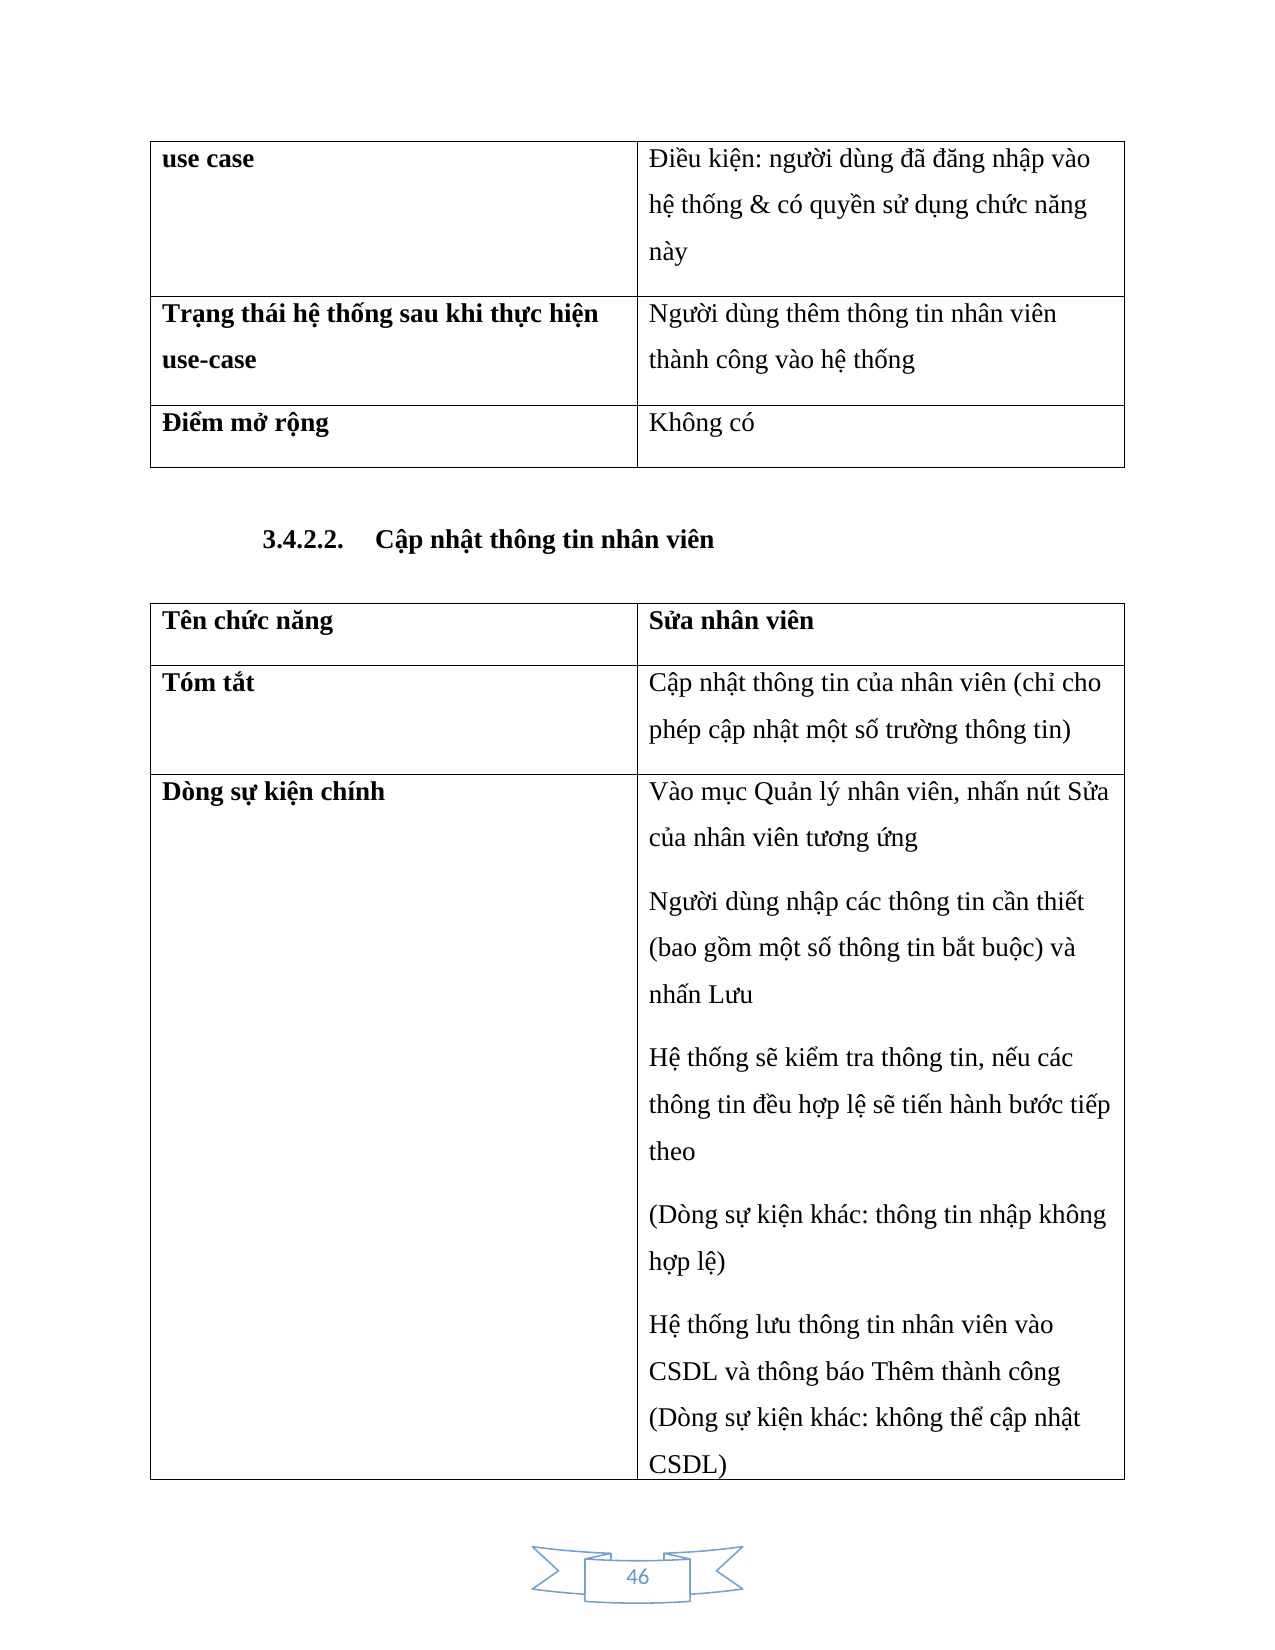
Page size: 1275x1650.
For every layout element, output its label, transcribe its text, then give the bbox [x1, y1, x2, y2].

table_cell Cập nhật thông tin của nhân viên (chỉ cho phép cập nhật một số trường thông tin) [638, 666, 1124, 774]
table_cell Vào mục Quản lý nhân viên, nhấn nút Sửa của nhân viên tương ứng Người dùng nhập các thông tin cần thiết (bao gồm một số thông tin bắt buộc) và nhấn Lưu Hệ thống sẽ kiểm tra thông tin, nếu các thông tin đều hợp lệ sẽ tiến hành bước tiếp theo (Dòng sự kiện khác: thông tin nhập không hợp lệ) Hệ thống lưu thông tin nhân viên vào CSDL và thông báo Thêm thành công (Dòng sự kiện khác: không thể cập nhật CSDL) [638, 775, 1124, 1479]
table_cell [151, 142, 637, 296]
table_cell Người dùng thêm thông tin nhân viên thành công vào hệ thống [638, 297, 1124, 404]
table_cell Trạng thái hệ thống sau khi thực hiện use-case [151, 297, 637, 404]
table_header Tên chức năng [151, 604, 637, 665]
table_cell Điểm mở rộng [151, 406, 637, 467]
subtitle Cập nhật thông tin nhân viên [262, 523, 1125, 554]
table_cell Không có [638, 406, 1124, 467]
table_header Sửa nhân viên [638, 604, 1124, 665]
table_cell Dòng sự kiện chính [151, 775, 637, 1479]
table_cell Tóm tắt [151, 666, 637, 774]
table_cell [638, 142, 1124, 296]
